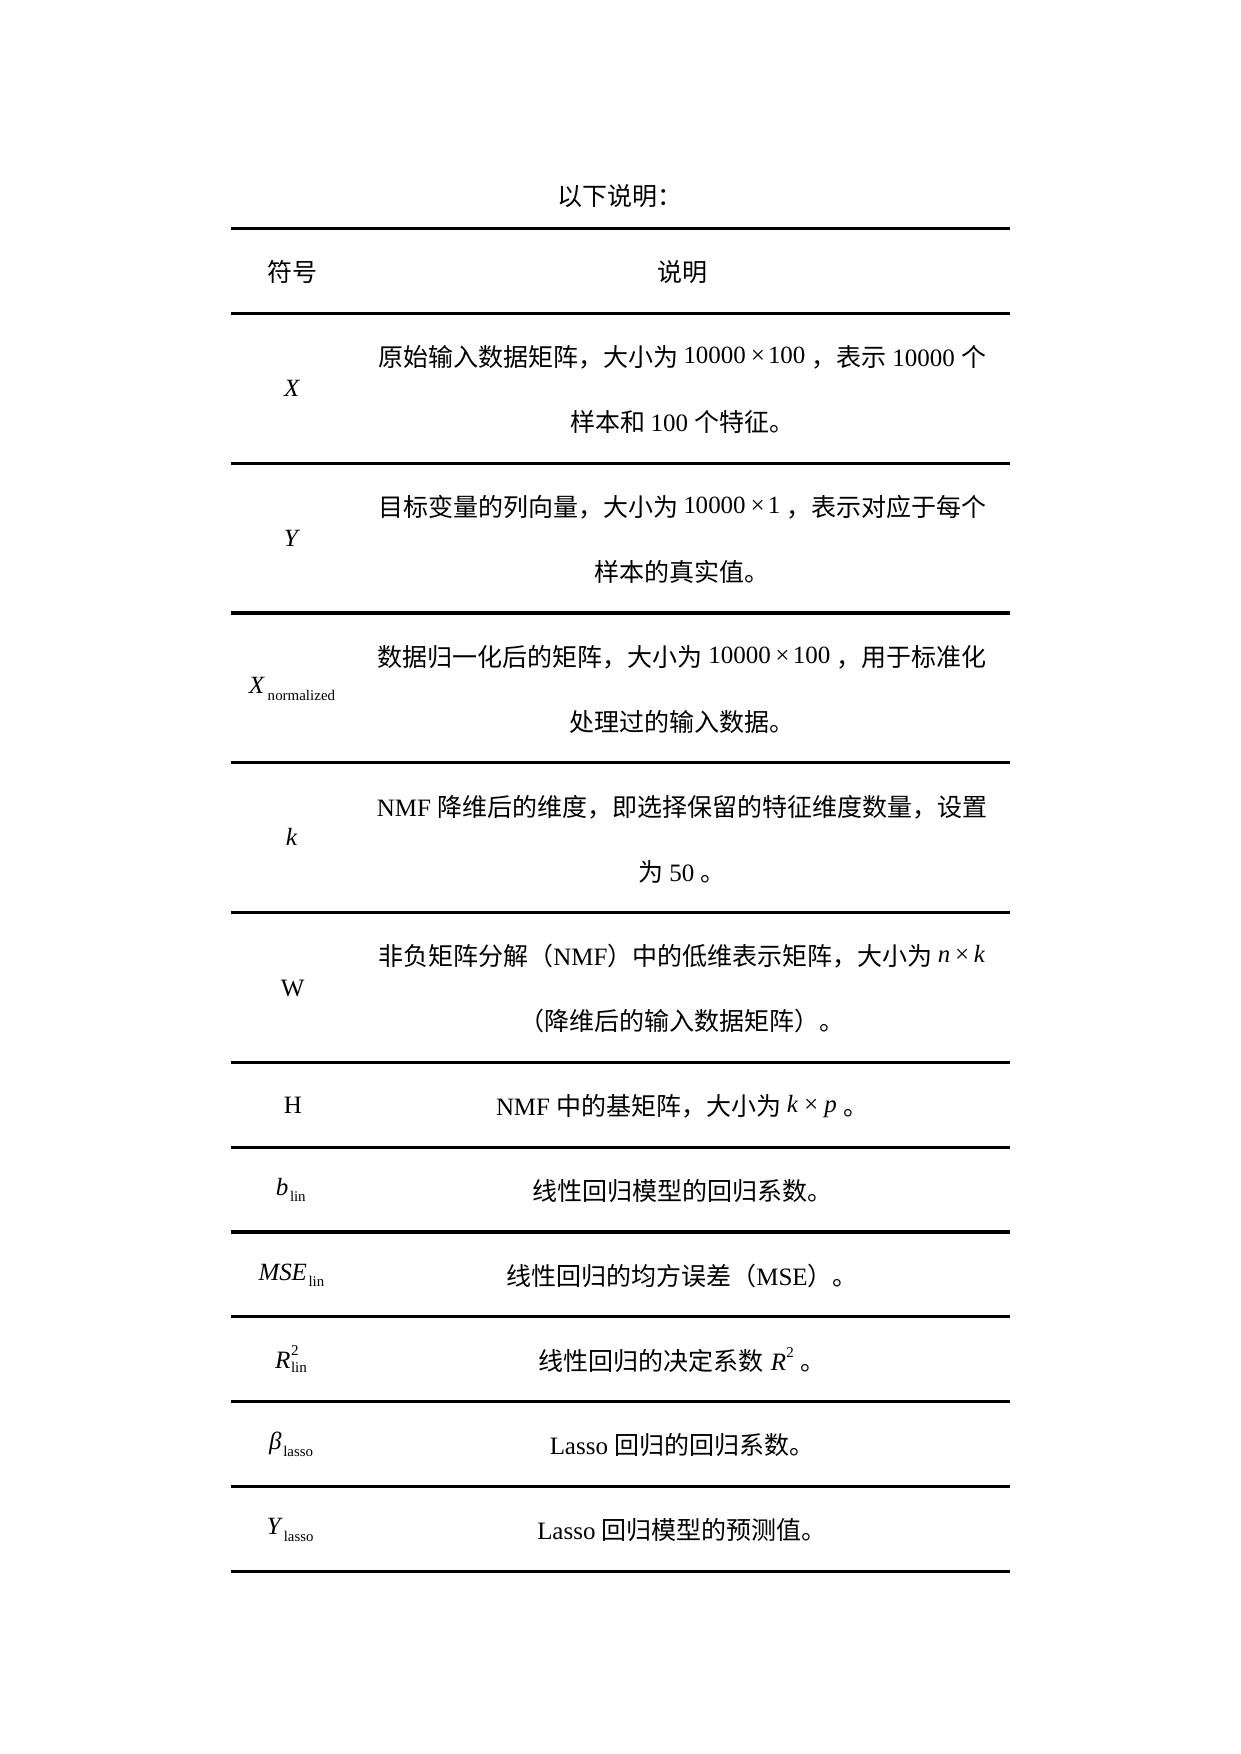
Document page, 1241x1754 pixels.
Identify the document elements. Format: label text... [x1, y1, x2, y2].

table_cell Lasso 回归的回归系数。 [354, 1403, 1009, 1485]
table_cell [231, 1488, 354, 1569]
table_cell NMF 中的基矩阵，大小为 。 [354, 1064, 1009, 1146]
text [187, 162, 1053, 227]
table_cell [231, 315, 354, 462]
table_cell NMF 降维后的维度，即选择保留的特征维度数量，设置为 50 。 [354, 764, 1009, 911]
table_cell 非负矩阵分解（NMF）中的低维表示矩阵，大小为 （降维后的输入数据矩阵）。 [354, 914, 1009, 1061]
table_cell [231, 465, 354, 611]
table_cell Lasso 回归模型的预测值。 [354, 1488, 1009, 1569]
table_cell [231, 1149, 354, 1230]
table_cell [231, 1318, 354, 1400]
table_cell 数据归一化后的矩阵，大小为 ，用于标准化处理过的输入数据。 [354, 615, 1009, 761]
table_cell [231, 615, 354, 761]
table_cell [231, 1234, 354, 1315]
table_cell 线性回归的决定系数 。 [354, 1318, 1009, 1400]
table_cell 目标变量的列向量，大小为 ，表示对应于每个样本的真实值。 [354, 465, 1009, 611]
table_cell [231, 1403, 354, 1485]
table_header 说明 [354, 230, 1009, 312]
table_cell W [231, 914, 354, 1061]
table_cell 原始输入数据矩阵，大小为 ，表示 10000 个样本和 100 个特征。 [354, 315, 1009, 462]
table_header 符号 [231, 230, 354, 312]
table_cell [231, 764, 354, 911]
table_cell 线性回归模型的回归系数。 [354, 1149, 1009, 1230]
table_cell H [231, 1064, 354, 1146]
table_cell 线性回归的均方误差（MSE）。 [354, 1234, 1009, 1315]
